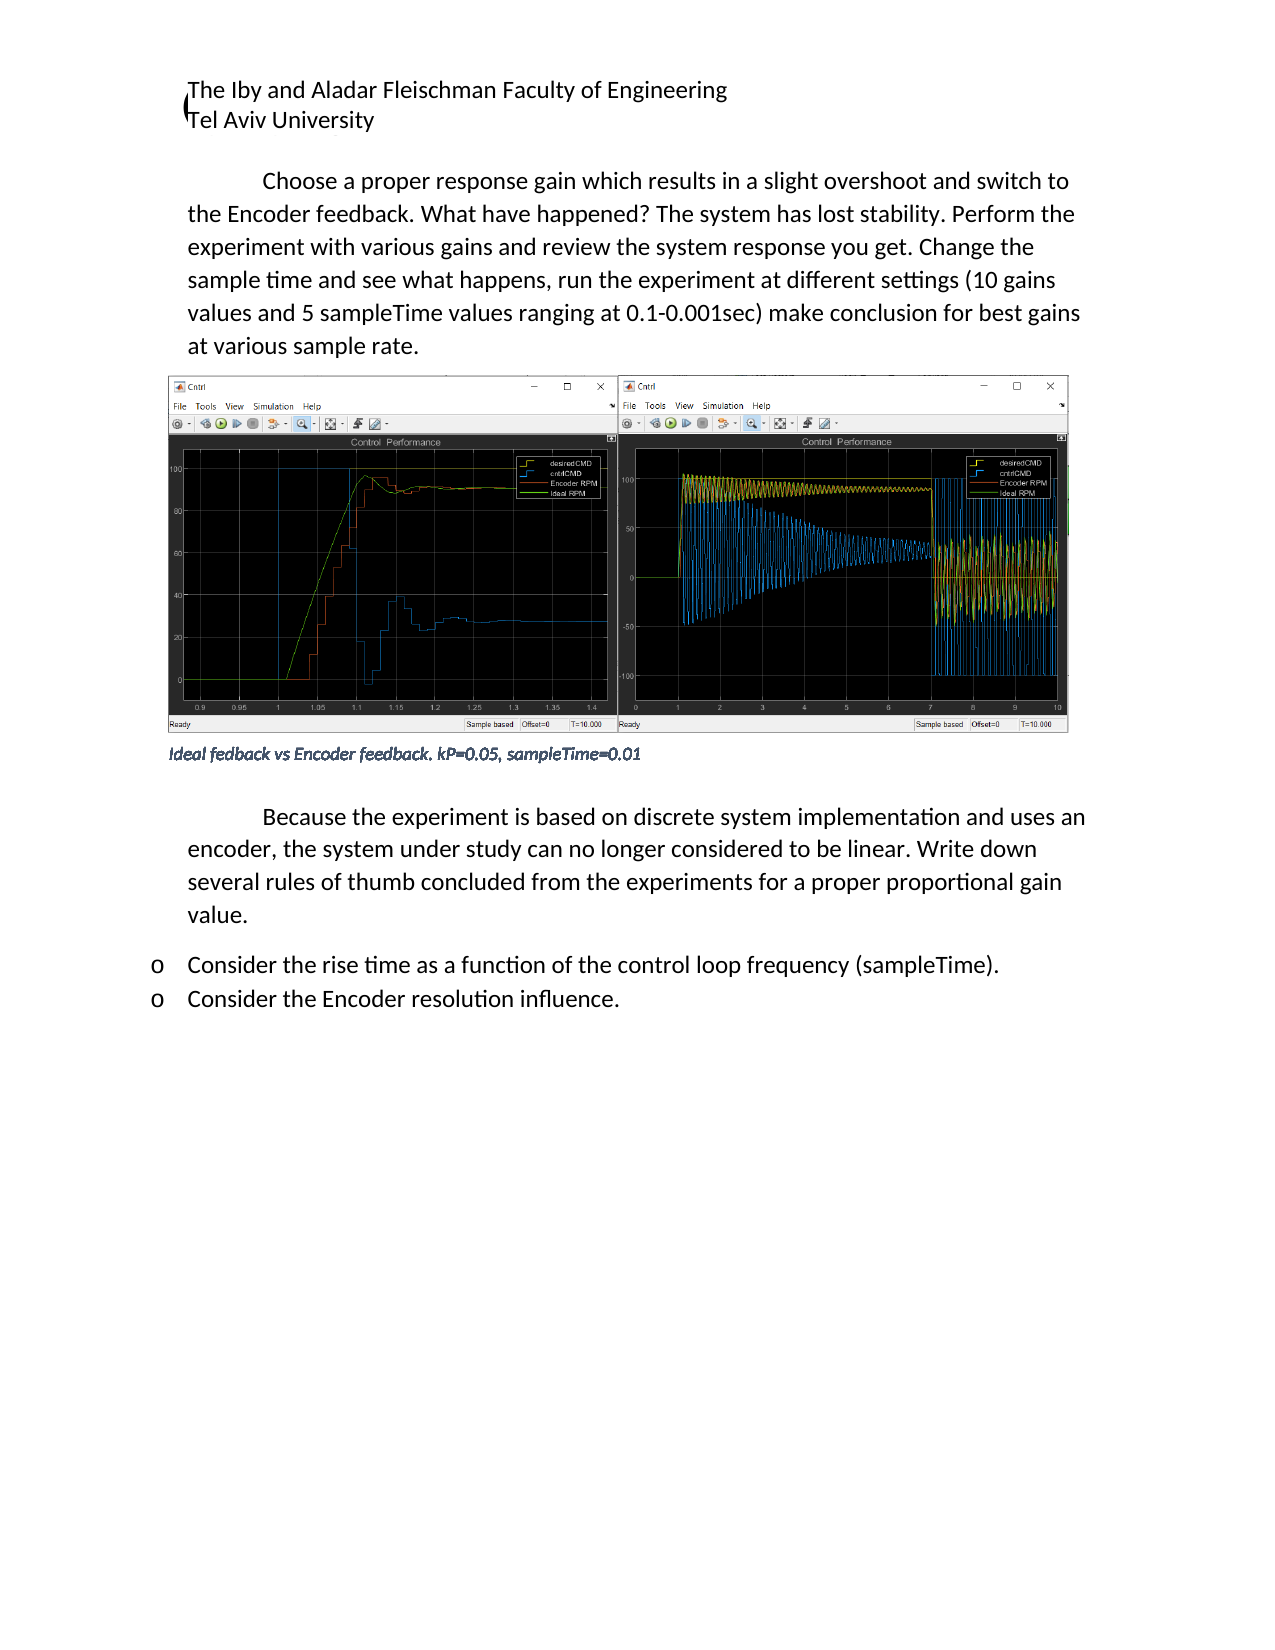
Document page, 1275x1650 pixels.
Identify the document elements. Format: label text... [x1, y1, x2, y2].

picture [168, 375, 1069, 733]
list Consider the Encoder resolution influence. [150, 983, 1087, 1015]
picture [182, 79, 361, 137]
text Choose a proper response gain which results in a slight overshoot and switch to the Encoder feedback. What have happened? The system has lost stability. Perform the experiment with various gains and review the system response you get. Change the sample time and see what happens, run the experiment at different settings (10 gains values and 5 sampleTime values ranging at 0.1-0.001sec) make conclusion for best gains at various sample rate. [187, 165, 1087, 360]
list Consider the rise time as a function of the control loop frequency (sampleTime). [150, 949, 1087, 981]
